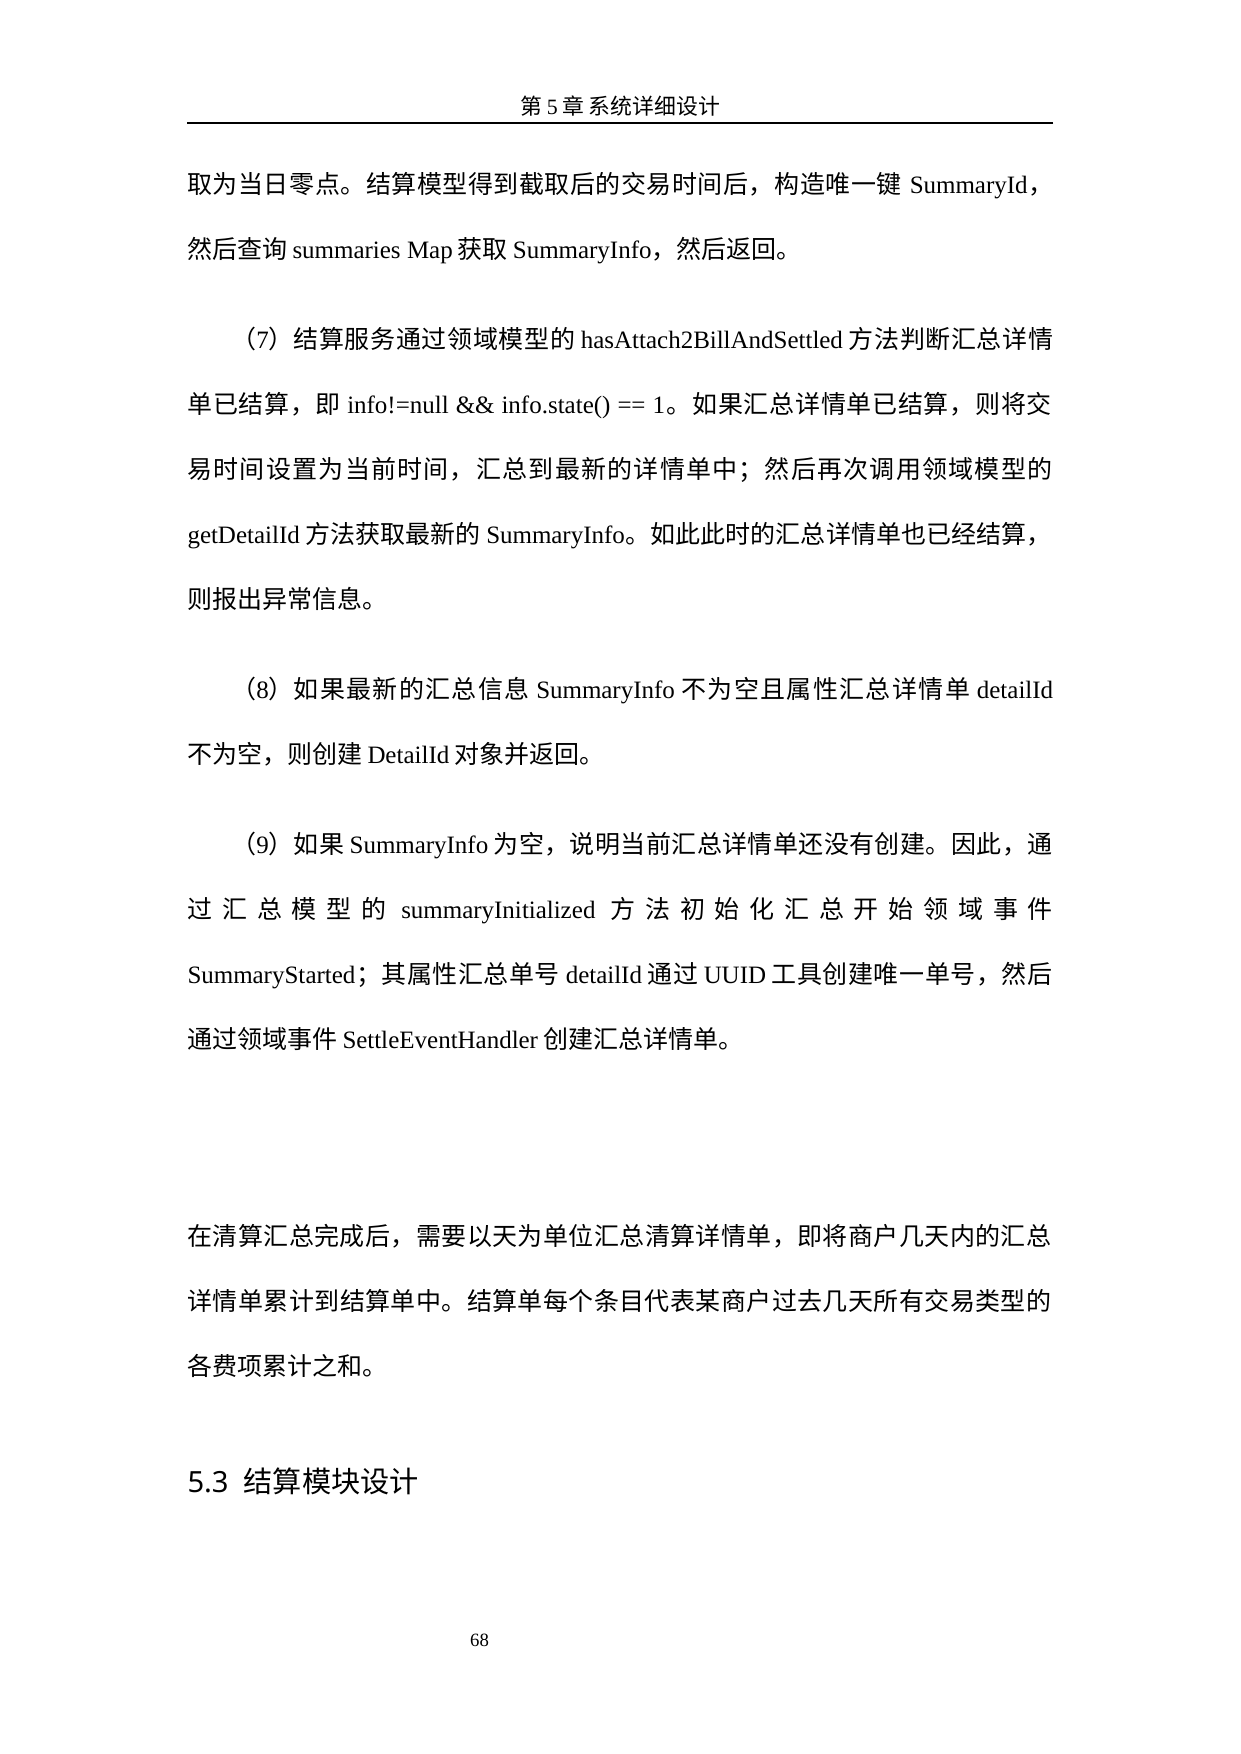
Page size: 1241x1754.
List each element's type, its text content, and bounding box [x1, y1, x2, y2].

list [187, 150, 1053, 280]
list 如果SummaryInfo为空，说明当前汇总详情单还没有创建。因此，通过汇总模型的summaryInitialized方法初始化汇总开始领域事件SummaryStarted；其属性汇总单号detailId通过UUID工具创建唯一单号，然后通过领域事件SettleEventHandler创建汇总详情单。 [187, 810, 1053, 1070]
text 在清算汇总完成后，需要以天为单位汇总清算详情单，即将商户几天内的汇总详情单累计到结算单中。结算单每个条目代表某商户过去几天所有交易类型的各费项累计之和。 [187, 1202, 1053, 1397]
list 结算服务通过领域模型的hasAttach2BillAndSettled方法判断汇总详情单已结算，即info!=null && info.state() == 1。如果汇总详情单已结算，则将交易时间设置为当前时间，汇总到最新的详情单中；然后再次调用领域模型的getDetailId方法获取最新的SummaryInfo。如此此时的汇总详情单也已经结算，则报出异常信息。 [187, 305, 1053, 630]
list 如果最新的汇总信息SummaryInfo不为空且属性汇总详情单detailId不为空，则创建DetailId对象并返回。 [187, 655, 1053, 785]
text 5.3 结算模块设计 [187, 1447, 1053, 1512]
